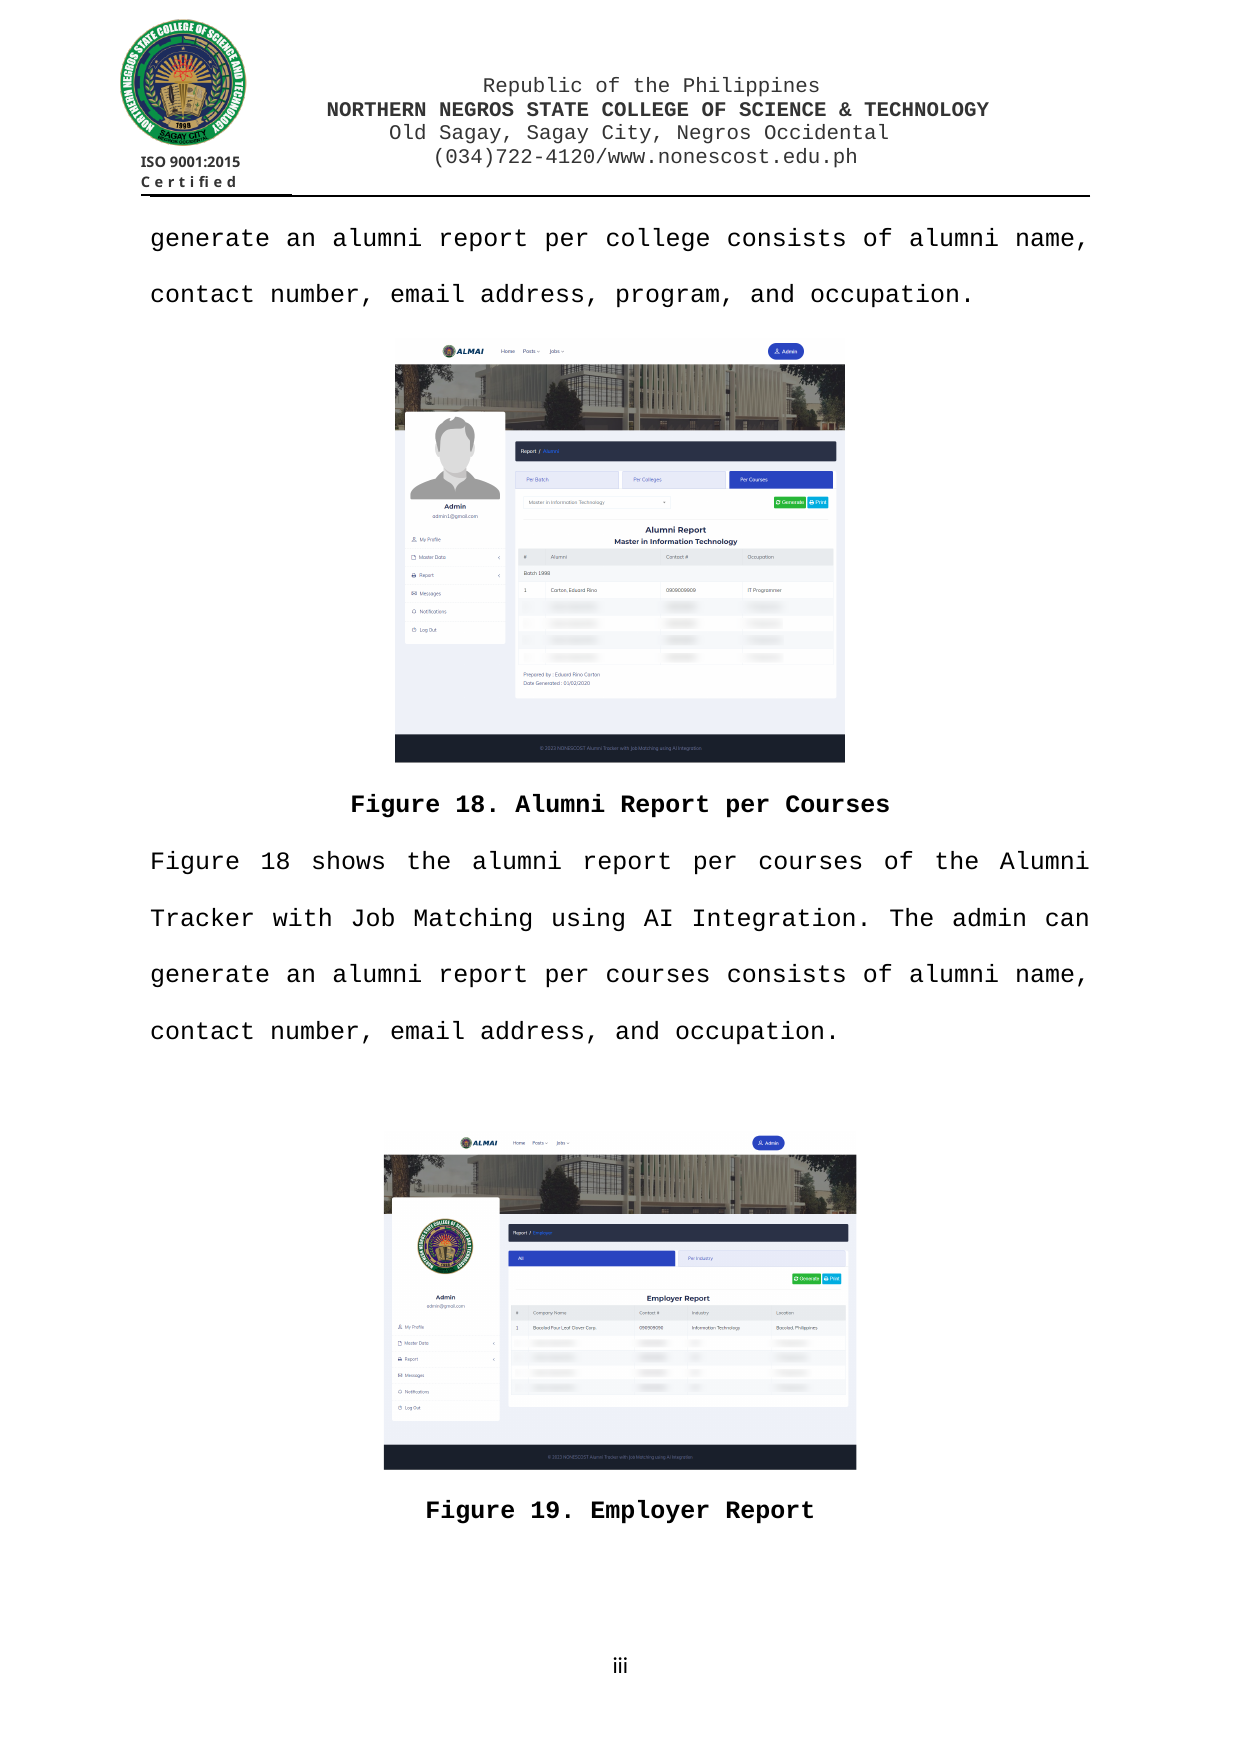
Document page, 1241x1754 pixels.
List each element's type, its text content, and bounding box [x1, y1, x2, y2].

text Figure 18. Alumni Report per Courses [150, 792, 1090, 820]
text Figure 19. Employer Report [150, 1498, 1090, 1526]
picture [383, 1131, 857, 1470]
text Figure 18 shows the alumni report per courses of the Alumni Tracker with Job Matching using AI Integration. The admin can generate an alumni report per courses consists of alumni name, contact number, email address, and occupation. [150, 848, 1090, 1047]
picture [107, 10, 258, 160]
picture [395, 338, 845, 763]
